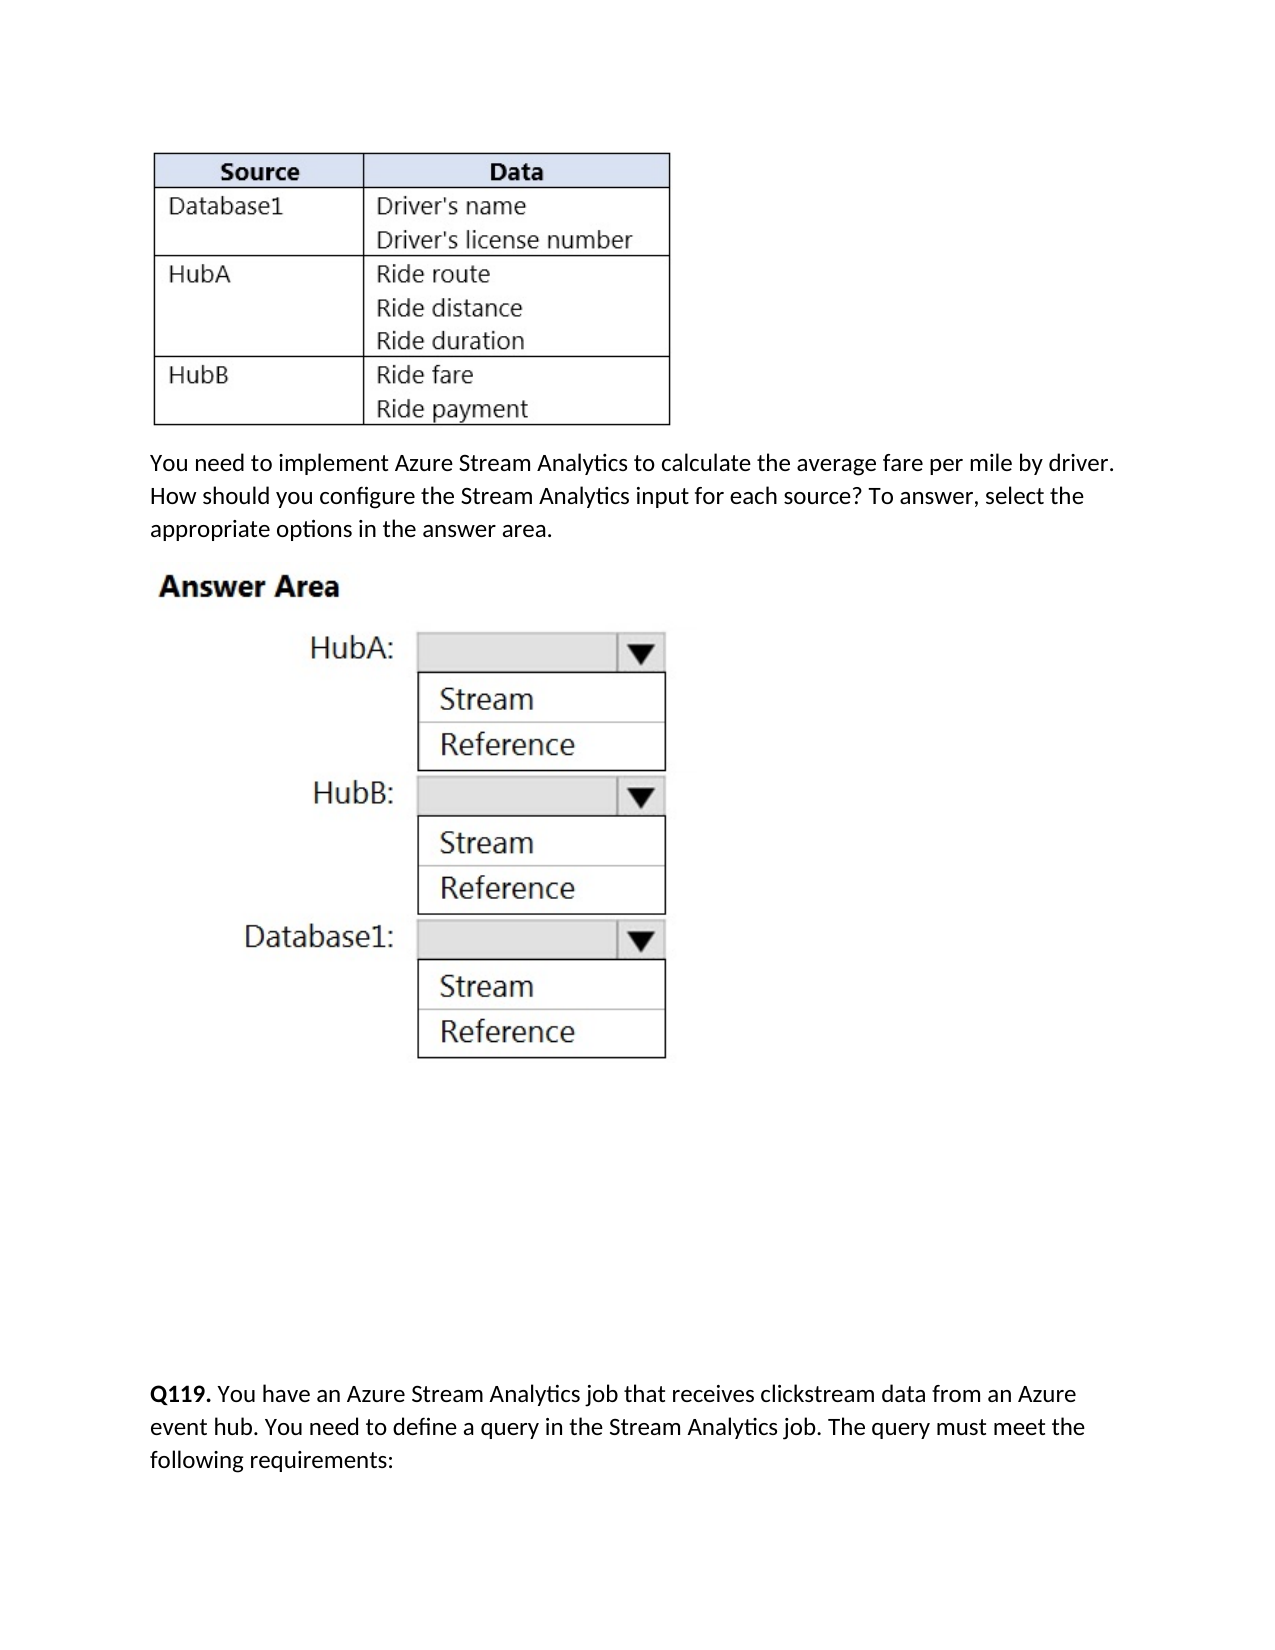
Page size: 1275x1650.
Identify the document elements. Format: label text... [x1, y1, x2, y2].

text You need to implement Azure Stream Analytics to calculate the average fare per mile by driver. How should you configure the Stream Analytics input for each source? To answer, select the appropriate options in the answer area. [150, 447, 1125, 543]
text Q119. You have an Azure Stream Analytics job that receives clickstream data from an Azure event hub. You need to define a query in the Stream Analytics job. The query must meet the following requirements: [150, 1379, 1125, 1475]
picture [150, 562, 697, 1063]
picture [150, 150, 673, 428]
